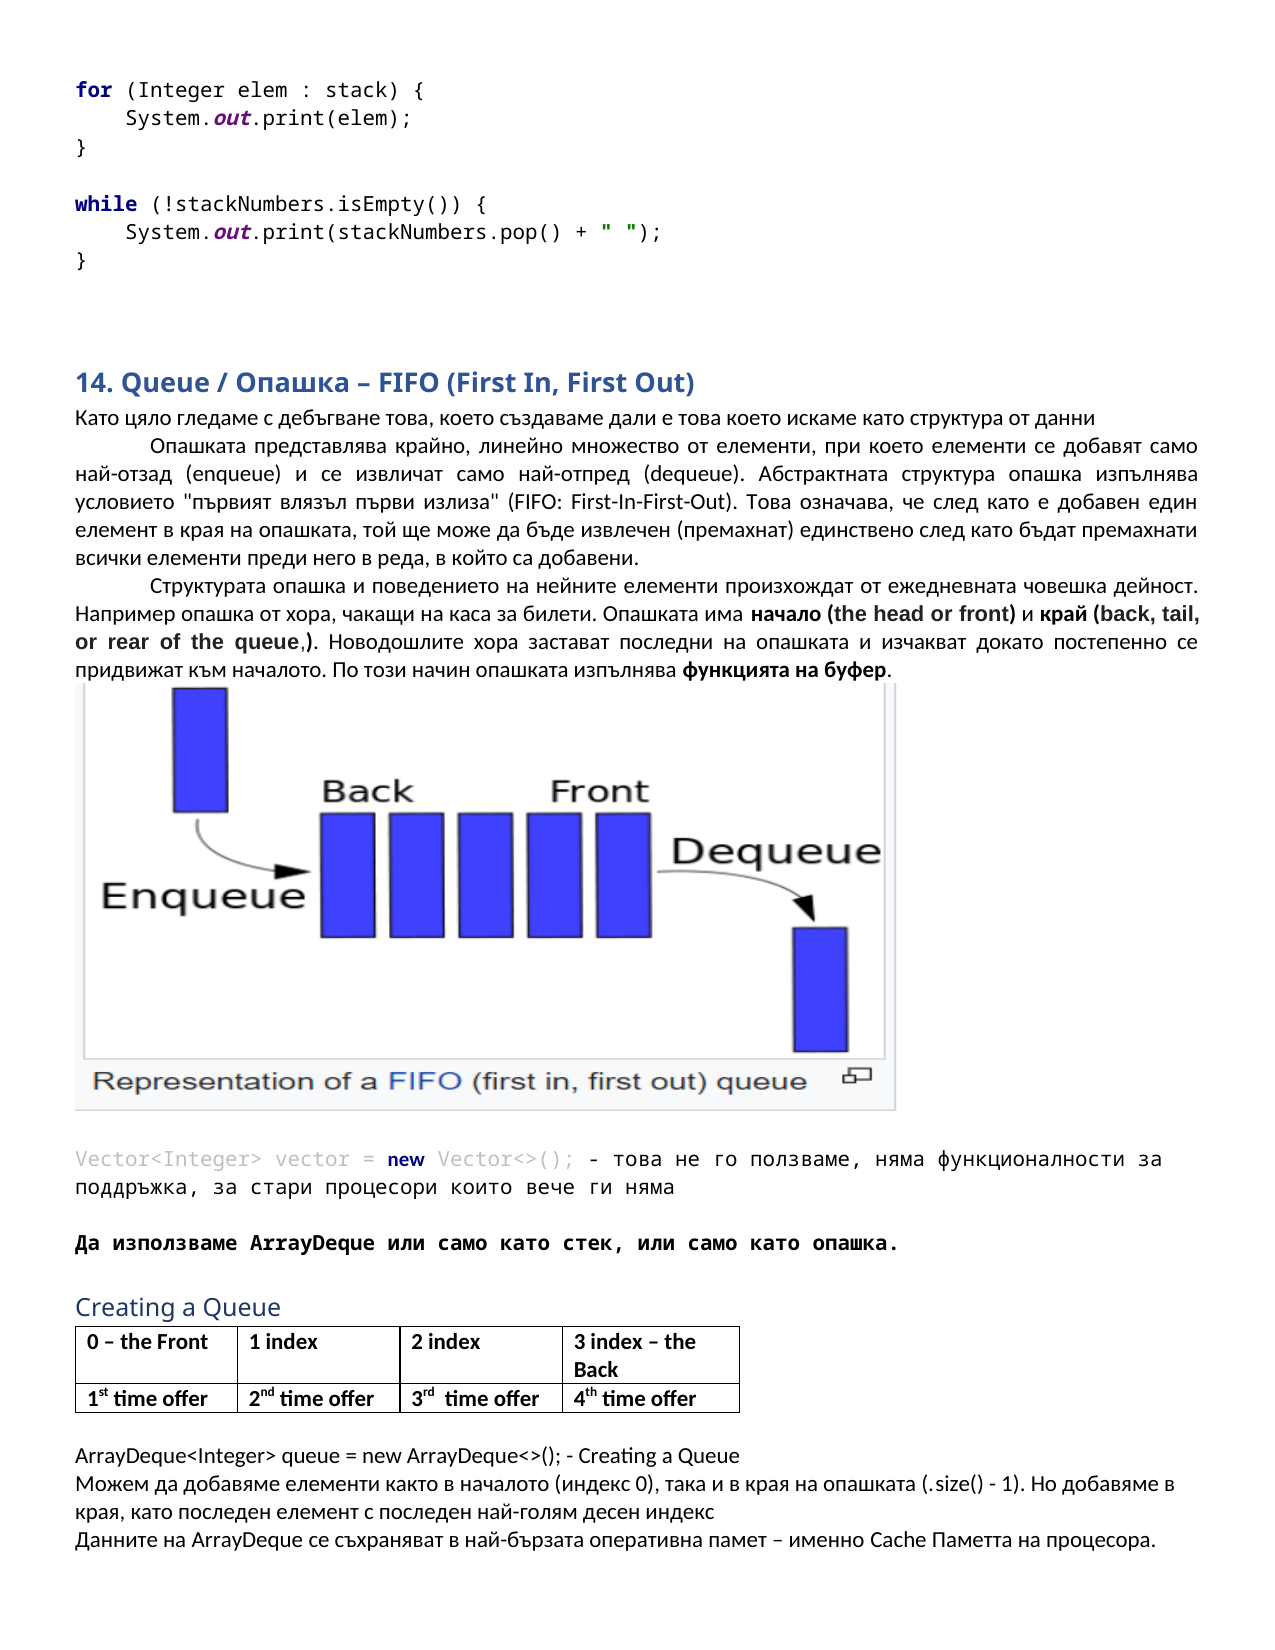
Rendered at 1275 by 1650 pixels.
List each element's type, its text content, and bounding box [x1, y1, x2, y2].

subtitle Creating a Queue [75, 1289, 1200, 1323]
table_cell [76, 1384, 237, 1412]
text Опашката представлява крайно, линейно множество от елементи, при което елементи се добавят само най-отзад (enqueue) и се извличат само най-отпред (dequeue). Абстрактната структура опашка изпълнява условието "първият влязъл първи излиза" (FIFO: First-In-First-Out). Това означава, че след като е добавен един елемент в края на опашката, той ще може да бъде извлечен (премахнат) единствено след като бъдат премахнати всички елементи преди него в реда, в който са добавени. [75, 431, 1200, 571]
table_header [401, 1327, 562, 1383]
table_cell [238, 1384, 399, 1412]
text for (Integer elem : stack) { System.out.print(elem); } [75, 75, 1200, 160]
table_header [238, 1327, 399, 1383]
text Vector<Integer> vector = new Vector<>(); - това не го ползваме, няма функционалности за поддръжка, за стари процесори които вече ги няма [75, 1144, 1200, 1201]
text Mожем да добавяме елементи както в началото (индекс 0), така и в края на опашката (.size() - 1). Но добавяме в края, като последен елемент с последен най-голям десен индекс [75, 1469, 1200, 1525]
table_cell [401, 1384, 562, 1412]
text Да използваме ArrayDeque или само като стек, или само като опашка. [75, 1228, 1200, 1257]
subtitle 14. Queue / Опашка – FIFO (First In, First Out) [75, 363, 1200, 400]
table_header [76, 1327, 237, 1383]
text ArrayDeque<Integer> queue = new ArrayDeque<>(); - Creating a Queue [75, 1441, 1200, 1469]
picture [75, 683, 905, 1116]
text Данните на ArrayDeque се съхраняват в най-бързата оперативна памет – именно Cachе Паметта на процесора. [75, 1525, 1200, 1553]
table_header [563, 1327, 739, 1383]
text while (!stackNumbers.isEmpty()) { System.out.print(stackNumbers.pop() + " "); } [75, 189, 1200, 274]
text Като цяло гледаме с дебъгване това, което създаваме дали е това което искаме като структура от данни [75, 403, 1200, 431]
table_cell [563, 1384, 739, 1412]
text Структурата опашка и поведението на нейните елементи произхождат от ежедневната човешка дейност. Например опашка от хора, чакащи на каса за билети. Опашката има начало (the head or front) и край (back, tail, or rear of the queue,). Новодошлите хора застават последни на опашката и изчакват докато постепенно се придвижат към началото. По този начин опашката изпълнява функцията на буфер. [75, 571, 1200, 683]
